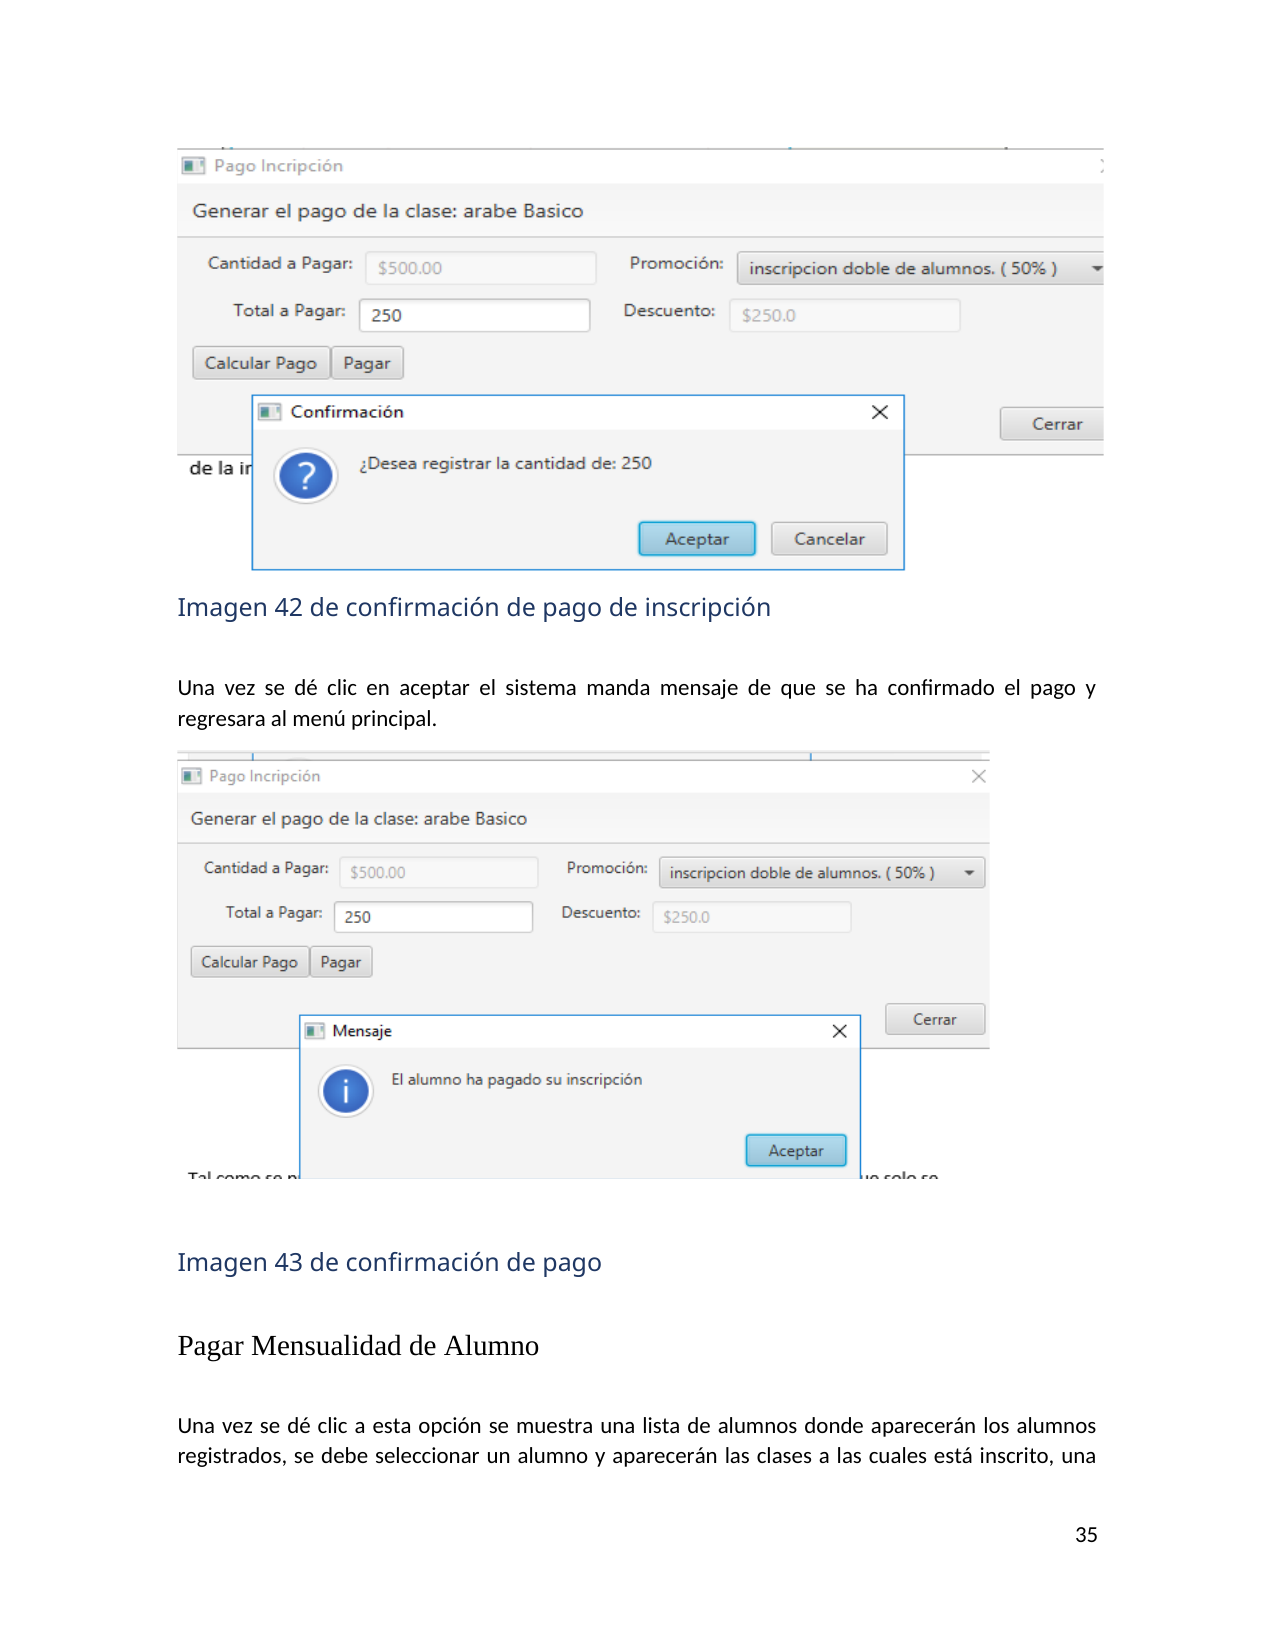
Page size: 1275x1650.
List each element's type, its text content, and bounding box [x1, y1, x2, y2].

subtitle Imagen 42 de confirmación de pago de inscripción [177, 590, 1098, 624]
subtitle Pagar Mensualidad de Alumno [177, 1328, 1098, 1362]
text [177, 1411, 1098, 1469]
picture [177, 750, 990, 1179]
picture [177, 147, 1104, 572]
text Una vez se dé clic en aceptar el sistema manda mensaje de que se ha confirmado el pago y regresara al menú principal. [177, 673, 1098, 732]
subtitle Imagen 43 de confirmación de pago [177, 1244, 1098, 1278]
